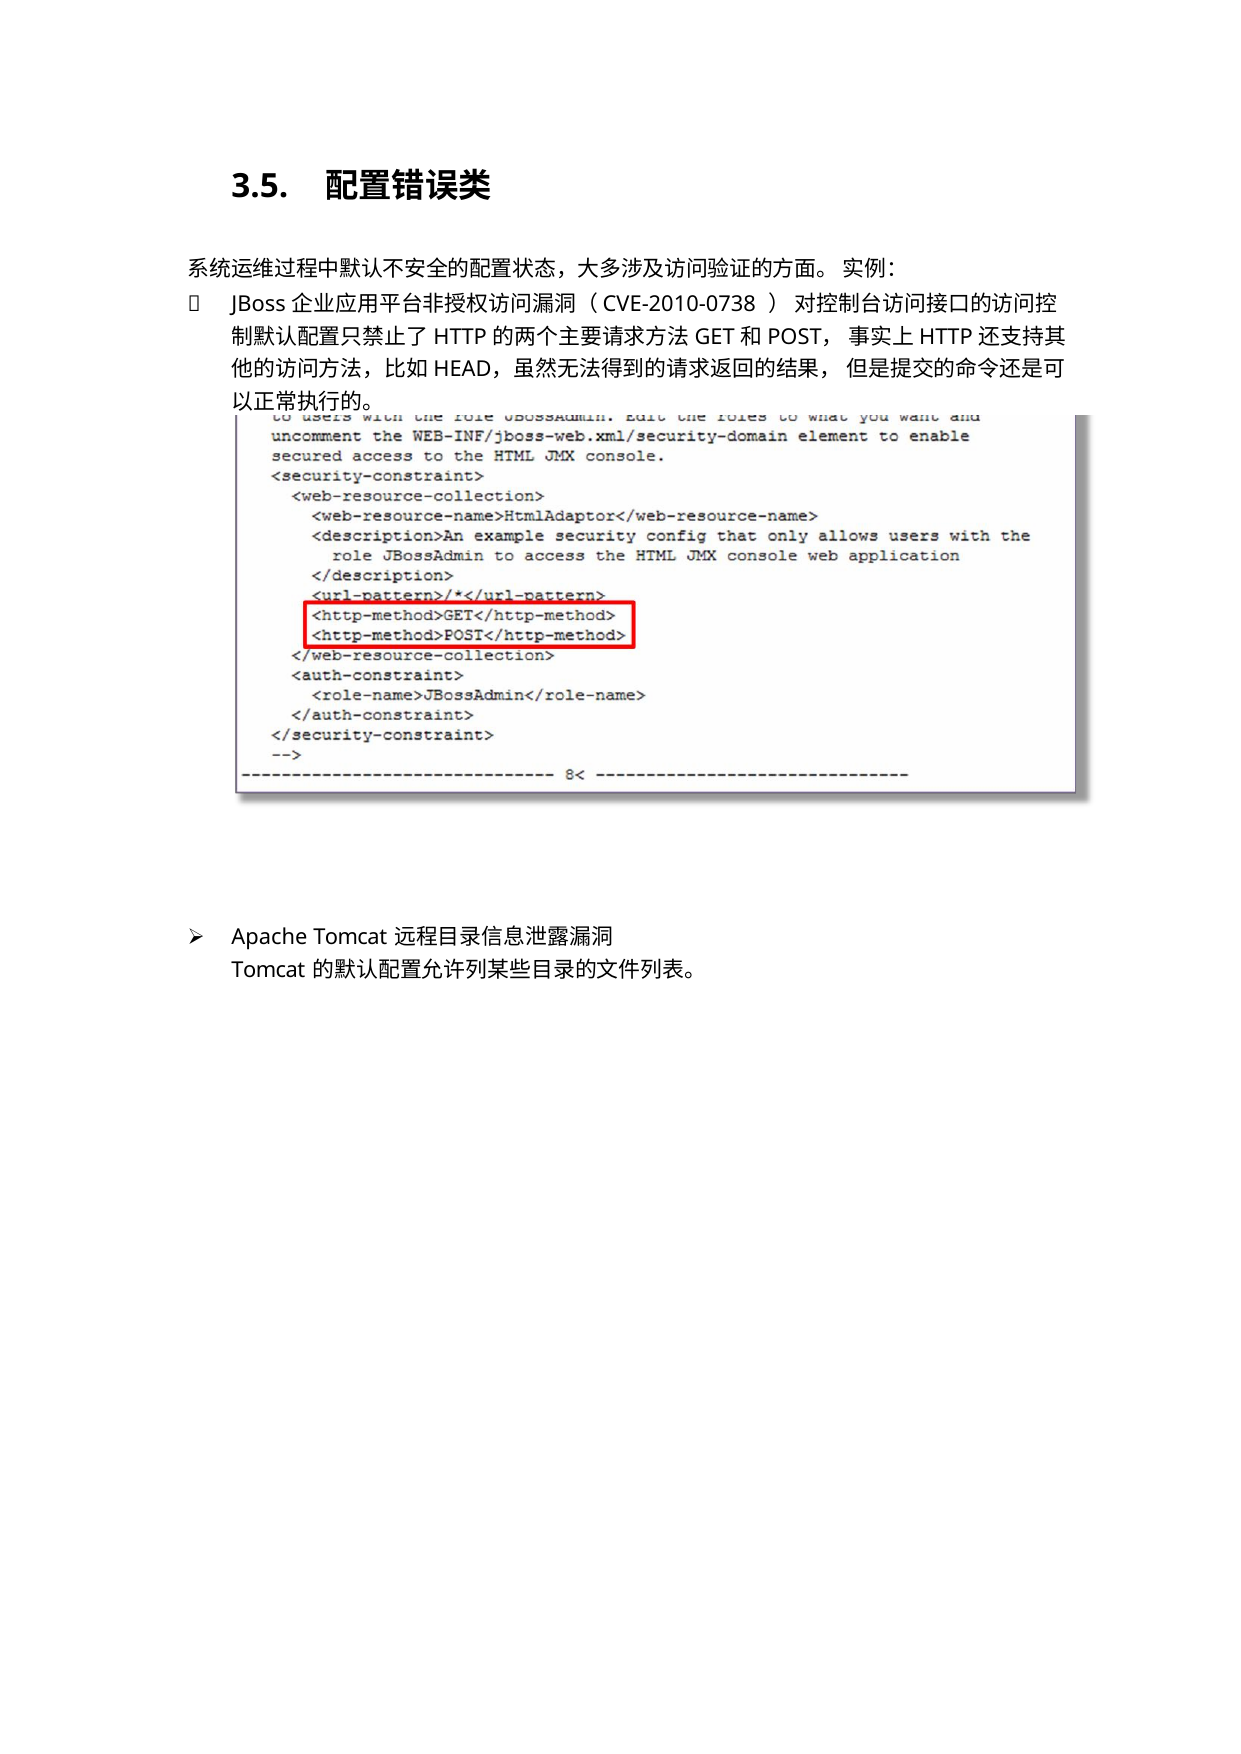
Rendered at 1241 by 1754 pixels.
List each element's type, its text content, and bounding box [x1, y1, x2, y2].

list Apache Tomcat 远程目录信息泄露漏洞 [187, 921, 901, 951]
text 系统运维过程中默认不安全的配置状态，大多涉及访问验证的方面。 实例： [187, 218, 901, 282]
text  JBoss 企业应用平台非授权访问漏洞（ CVE-2010-0738 ） 对控制台访问接口的访问控制默认配置只禁止了 HTTP 的两个主要请求方法 GET 和 POST， 事实上 HTTP 还支持其他的访问方法，比如 HEAD，虽然无法得到的请求返回的结果， 但是提交的命令还是可以正常执行的。 [187, 286, 1075, 416]
list 配置错误类 [231, 158, 1107, 207]
text Tomcat 的默认配置允许列某些目录的文件列表。 [231, 952, 901, 984]
picture [231, 415, 1097, 810]
